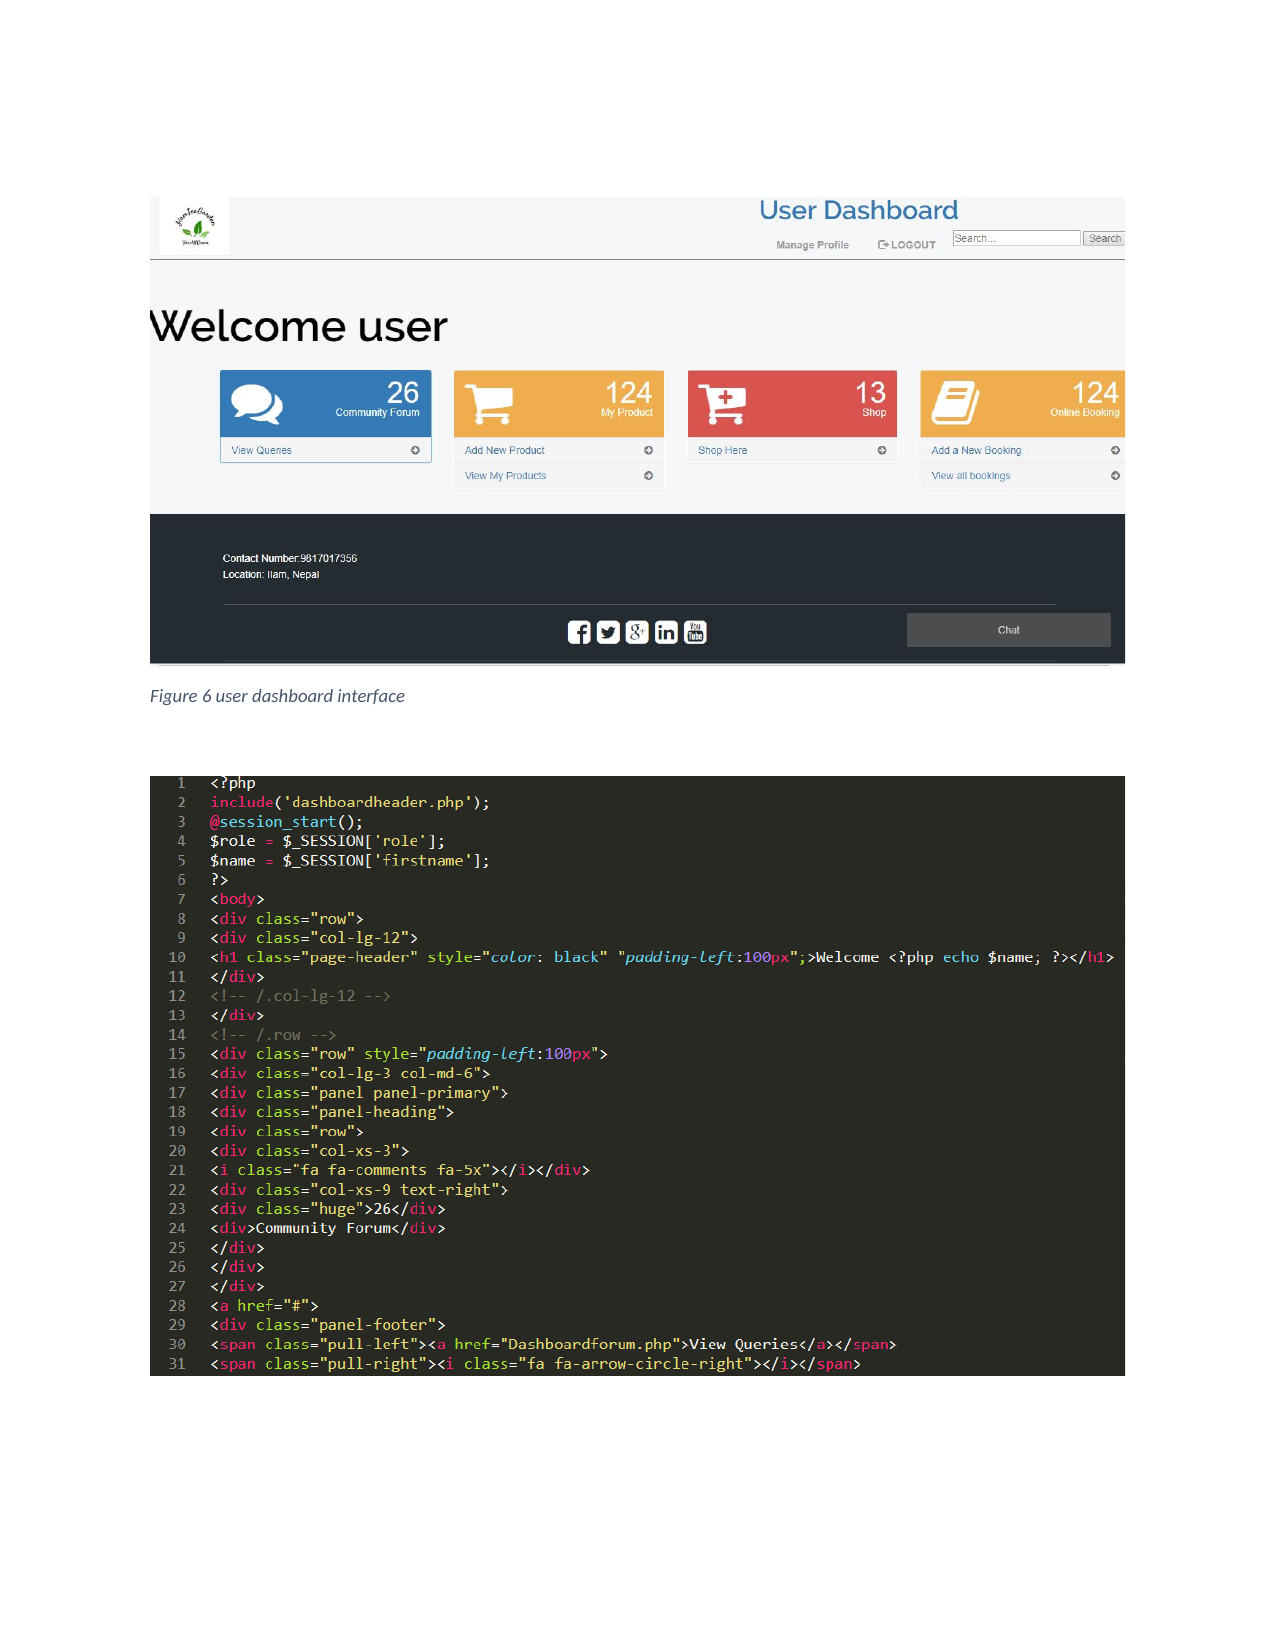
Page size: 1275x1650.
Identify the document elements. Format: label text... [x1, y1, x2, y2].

text Figure 6 user dashboard interface [150, 685, 1125, 708]
picture [150, 197, 1125, 666]
picture [150, 776, 1125, 1376]
